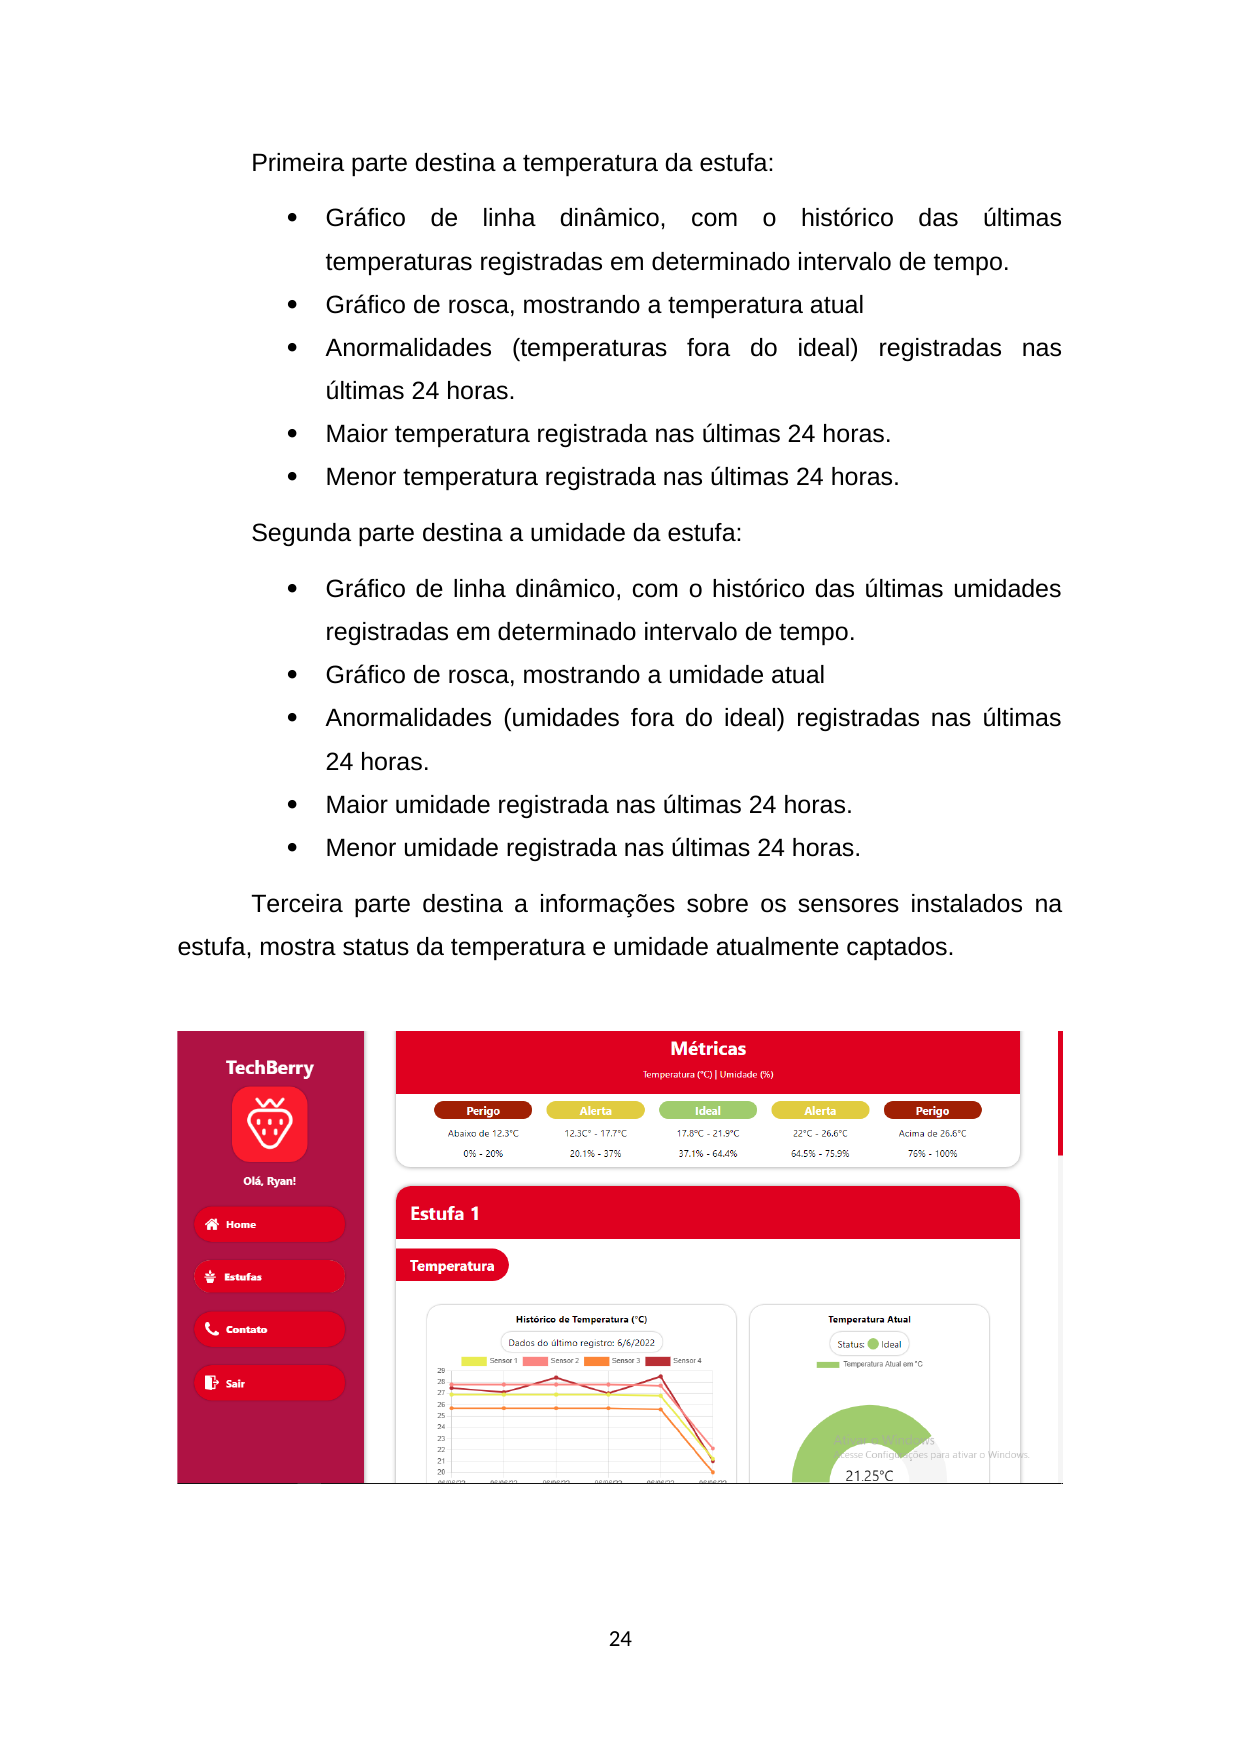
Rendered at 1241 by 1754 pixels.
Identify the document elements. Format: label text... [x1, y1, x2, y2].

list Gráfico de rosca, mostrando a temperatura atual [288, 289, 1063, 318]
text Primeira parte destina a temperatura da estufa: [177, 148, 1063, 176]
list Anormalidades (temperaturas fora do ideal) registradas nas últimas 24 horas. [288, 333, 1063, 405]
list Gráfico de linha dinâmico, com o histórico das últimas umidades registradas em determinado intervalo de tempo. [288, 574, 1063, 646]
list Gráfico de linha dinâmico, com o histórico das últimas temperaturas registradas em determinado intervalo de tempo. [288, 203, 1063, 275]
list Gráfico de rosca, mostrando a umidade atual [288, 660, 1063, 689]
list Menor temperatura registrada nas últimas 24 horas. [288, 462, 1063, 491]
list Menor umidade registrada nas últimas 24 horas. [288, 833, 1063, 862]
picture [177, 1031, 1063, 1484]
list Maior umidade registrada nas últimas 24 horas. [288, 790, 1063, 818]
text Terceira parte destina a informações sobre os sensores instalados na estufa, mostra status da temperatura e umidade atualmente captados. [177, 889, 1063, 961]
list Anormalidades (umidades fora do ideal) registradas nas últimas 24 horas. [288, 703, 1063, 775]
text Segunda parte destina a umidade da estufa: [251, 518, 1063, 547]
list Maior temperatura registrada nas últimas 24 horas. [288, 419, 1063, 448]
